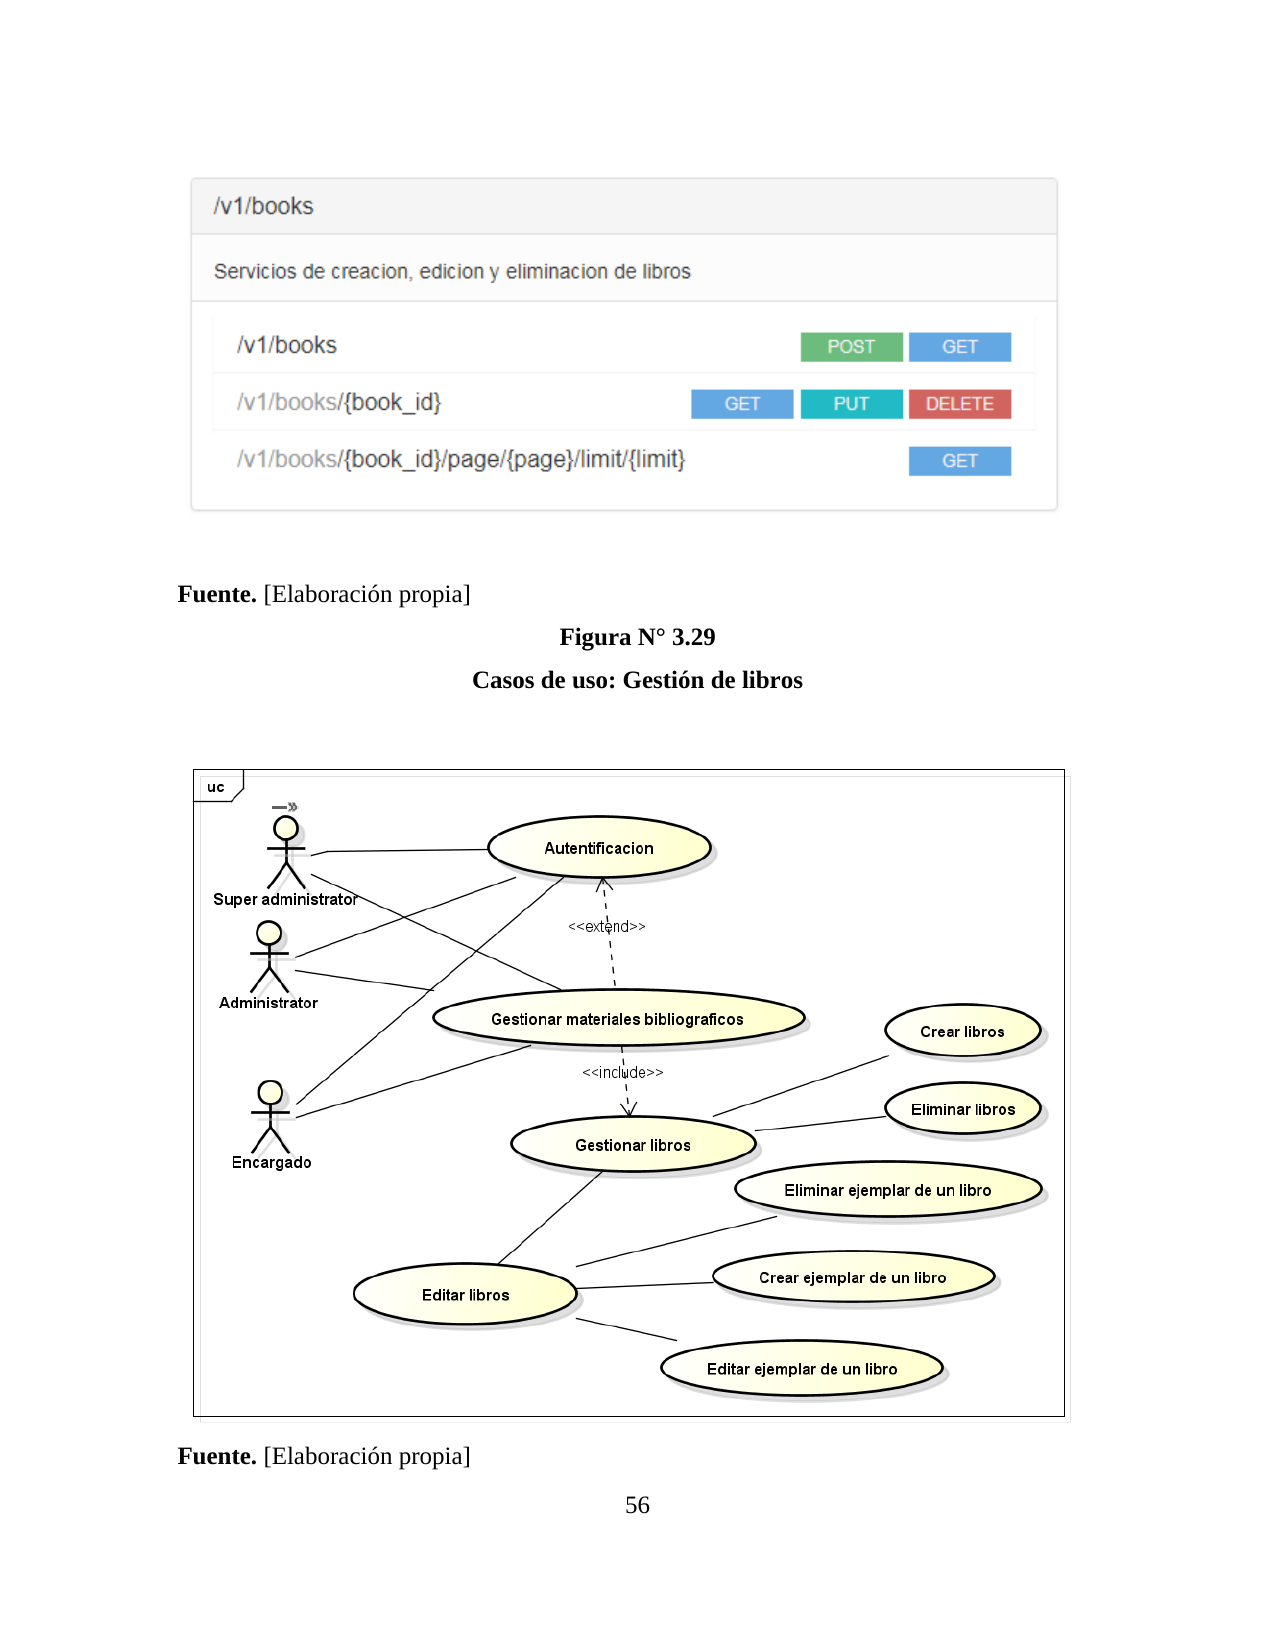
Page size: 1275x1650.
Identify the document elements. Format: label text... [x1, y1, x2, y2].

text Figura N° 3.29 [177, 622, 1098, 651]
text Fuente. [Elaboración propia] [177, 579, 1098, 608]
picture [186, 762, 1073, 1423]
text Casos de uso: Gestión de libros [177, 665, 1098, 694]
text Fuente. [Elaboración propia] [177, 1441, 1098, 1470]
picture [180, 170, 1067, 520]
